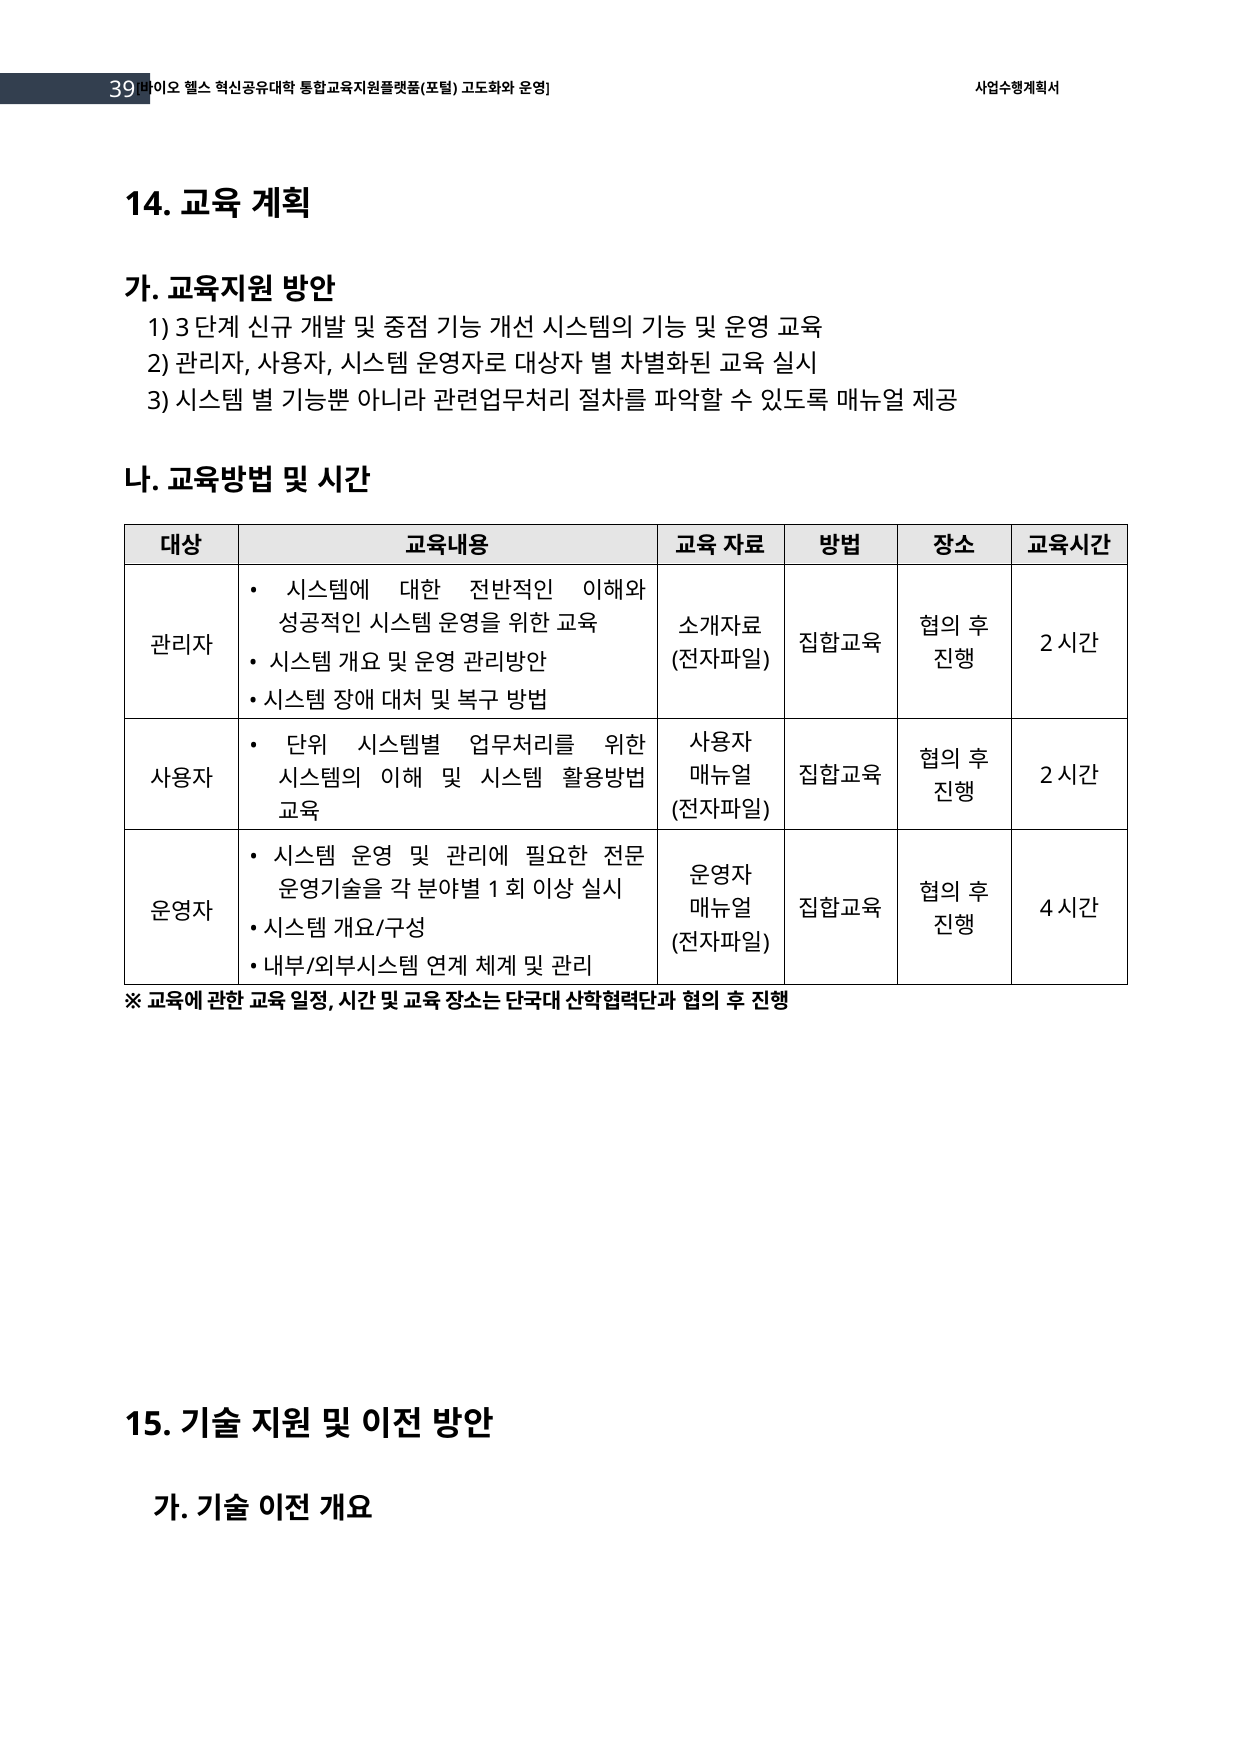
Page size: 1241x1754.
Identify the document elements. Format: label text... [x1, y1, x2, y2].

table_header 교육내용 [239, 525, 657, 563]
text 3) 시스템 별 기능뿐 아니라 관련업무처리 절차를 파악할 수 있도록 매뉴얼 제공 [147, 380, 1128, 416]
table_header 교육 자료 [658, 525, 784, 563]
table_cell 협의 후 진행 [898, 719, 1011, 829]
text 나. 교육방법 및 시간 [124, 456, 1128, 498]
table_cell 사용자 매뉴얼 (전자파일) [658, 719, 784, 829]
table_cell 운영자 [125, 830, 238, 984]
text 14. 교육 계획 [124, 177, 1128, 226]
text 1) 3단계 신규 개발 및 중점 기능 개선 시스템의 기능 및 운영 교육 [147, 308, 1128, 344]
table_header 교육시간 [1012, 525, 1127, 563]
table_header 장소 [898, 525, 1011, 563]
table_cell • 시스템 운영 및 관리에 필요한 전문 운영기술을 각 분야별 1회 이상 실시 • 시스템 개요/구성 • 내부/외부시스템 연계 체계 및 관리 [239, 830, 657, 984]
text 2) 관리자, 사용자, 시스템 운영자로 대상자 별 차별화된 교육 실시 [147, 344, 1128, 380]
table_cell 4시간 [1012, 830, 1127, 984]
table_header 방법 [785, 525, 897, 563]
text 15. 기술 지원 및 이전 방안 [124, 1396, 1128, 1445]
table_cell 사용자 [125, 719, 238, 829]
text 가. 교육지원 방안 [124, 265, 1128, 308]
table_cell 2시간 [1012, 565, 1127, 718]
table_cell • 시스템에 대한 전반적인 이해와 성공적인 시스템 운영을 위한 교육 • 시스템 개요 및 운영 관리방안 • 시스템 장애 대처 및 복구 방법 [239, 565, 657, 718]
table_cell 집합교육 [785, 830, 897, 984]
table_cell 협의 후 진행 [898, 565, 1011, 718]
table_cell 집합교육 [785, 719, 897, 829]
table_header 대상 [125, 525, 238, 563]
table_cell 집합교육 [785, 565, 897, 718]
table_cell 협의 후 진행 [898, 830, 1011, 984]
table_cell • 단위 시스템별 업무처리를 위한 시스템의 이해 및 시스템 활용방법 교육 [239, 719, 657, 829]
table_cell 관리자 [125, 565, 238, 718]
table_cell 소개자료 (전자파일) [658, 565, 784, 718]
table_cell 2시간 [1012, 719, 1127, 829]
text ※ 교육에 관한 교육 일정, 시간 및 교육 장소는 단국대 산학협력단과 협의 후 진행 [124, 985, 1128, 1015]
text 가. 기술 이전 개요 [124, 1484, 1128, 1527]
table_cell 운영자 매뉴얼 (전자파일) [658, 830, 784, 984]
